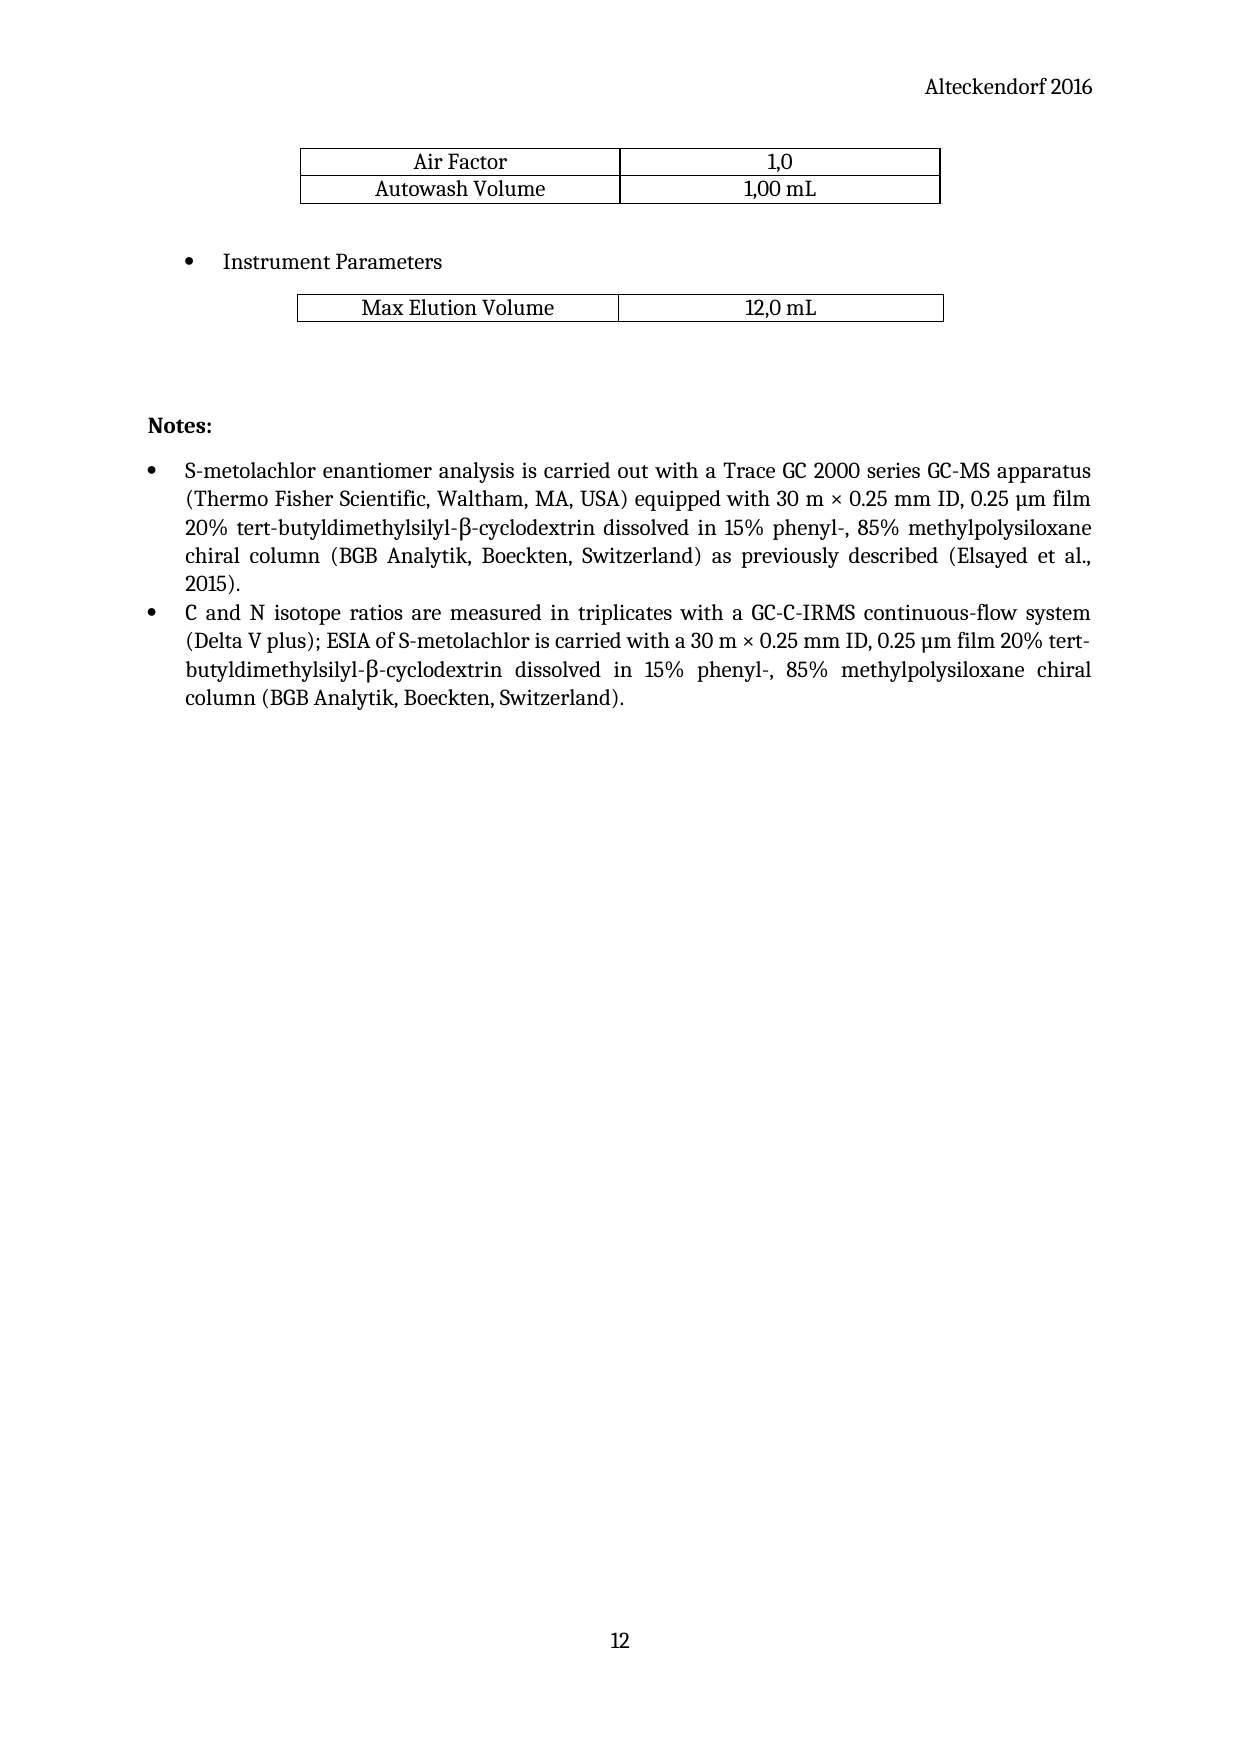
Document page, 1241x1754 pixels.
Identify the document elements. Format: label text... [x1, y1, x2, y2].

table_header 12,0 mL [619, 295, 943, 321]
table_cell Air Factor [301, 149, 619, 175]
list Instrument Parameters [185, 249, 1092, 275]
table_cell 1,00 mL [621, 176, 939, 202]
list S-metolachlor enantiomer analysis is carried out with a Trace GC 2000 series GC-MS apparatus (Thermo Fisher Scientific, Waltham, MA, USA) equipped with 30 m × 0.25 mm ID, 0.25 µm film 20% tert-butyldimethylsilyl-β-cyclodextrin dissolved in 15% phenyl-, 85% methylpolysiloxane chiral column (BGB Analytik, Boeckten, Switzerland) as previously described (Elsayed et al., 2015). [148, 457, 1092, 598]
text Notes: [148, 412, 1092, 439]
table_cell Autowash Volume [301, 176, 619, 202]
table_header Max Elution Volume [298, 295, 618, 321]
table_cell 1,0 [621, 149, 939, 175]
list C and N isotope ratios are measured in triplicates with a GC-C-IRMS continuous-flow system (Delta V plus); ESIA of S-metolachlor is carried with a 30 m × 0.25 mm ID, 0.25 µm film 20% tert-butyldimethylsilyl-β-cyclodextrin dissolved in 15% phenyl-, 85% methylpolysiloxane chiral column (BGB Analytik, Boeckten, Switzerland). [148, 600, 1092, 711]
